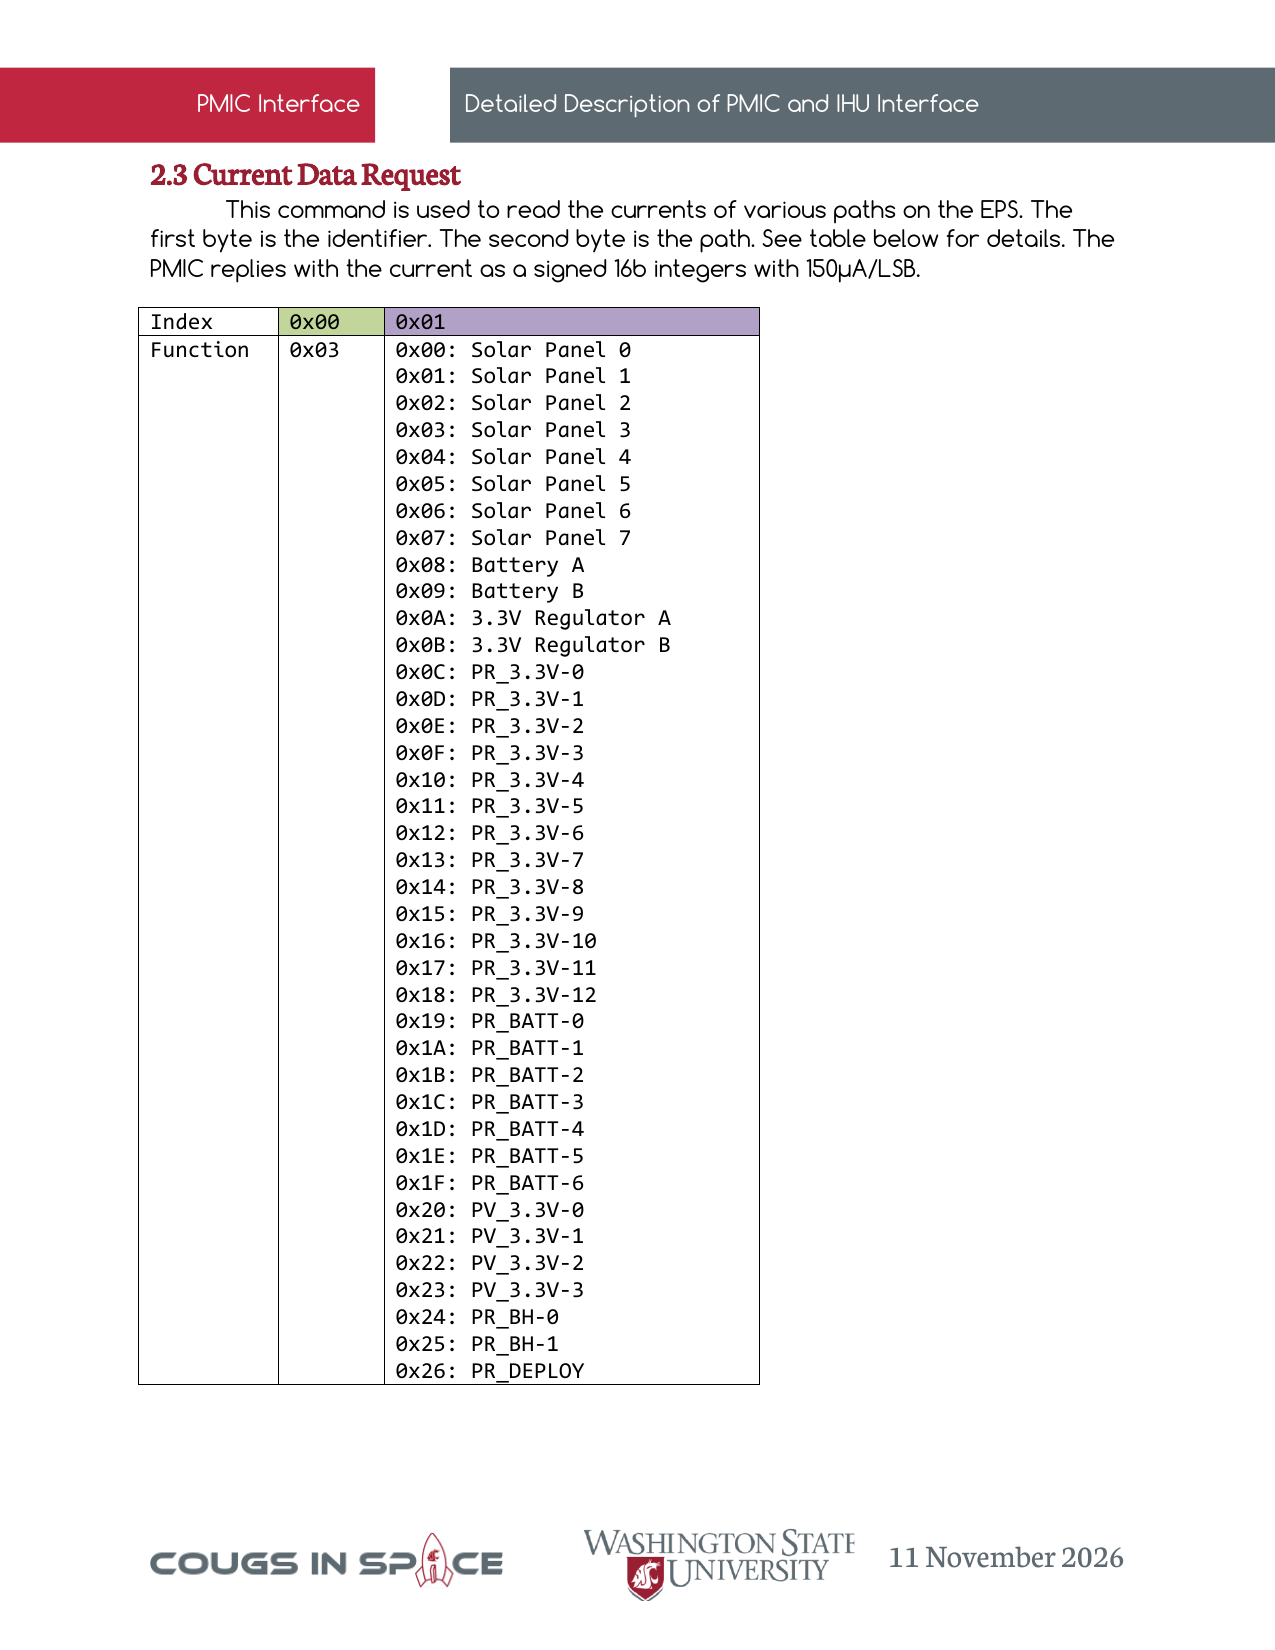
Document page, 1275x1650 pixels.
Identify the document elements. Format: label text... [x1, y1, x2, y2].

table_header 0x00 [279, 308, 384, 335]
table_cell Function [139, 336, 278, 1384]
table_header 0x01 [385, 308, 759, 335]
text This command is used to read the currents of various paths on the EPS. The first byte is the identifier. The second byte is the path. See table below for details. The PMIC replies with the current as a signed 16b integers with 150µA/LSB. [150, 198, 1125, 282]
table_header Index [139, 308, 278, 335]
table_cell 0x00: Solar Panel 0 0x01: Solar Panel 1 0x02: Solar Panel 2 0x03: Solar Panel 3 0x04: Solar Panel 4 0x05: Solar Panel 5 0x06: Solar Panel 6 0x07: Solar Panel 7 0x08: Battery A 0x09: Battery B 0x0A: 3.3V Regulator A 0x0B: 3.3V Regulator B 0x0C: PR_3.3V-0 0x0D: PR_3.3V-1 0x0E: PR_3.3V-2 0x0F: PR_3.3V-3 0x10: PR_3.3V-4 0x11: PR_3.3V-5 0x12: PR_3.3V-6 0x13: PR_3.3V-7 0x14: PR_3.3V-8 0x15: PR_3.3V-9 0x16: PR_3.3V-10 0x17: PR_3.3V-11 0x18: PR_3.3V-12 0x19: PR_BATT-0 0x1A: PR_BATT-1 0x1B: PR_BATT-2 0x1C: PR_BATT-3 0x1D: PR_BATT-4 0x1E: PR_BATT-5 0x1F: PR_BATT-6 0x20: PV_3.3V-0 0x21: PV_3.3V-1 0x22: PV_3.3V-2 0x23: PV_3.3V-3 0x24: PR_BH-0 0x25: PR_BH-1 0x26: PR_DEPLOY [385, 336, 759, 1384]
picture [150, 1532, 503, 1589]
picture [582, 1528, 854, 1601]
subtitle 2.3 Current Data Request [150, 150, 1125, 192]
table_cell 0x03 [279, 336, 384, 1384]
